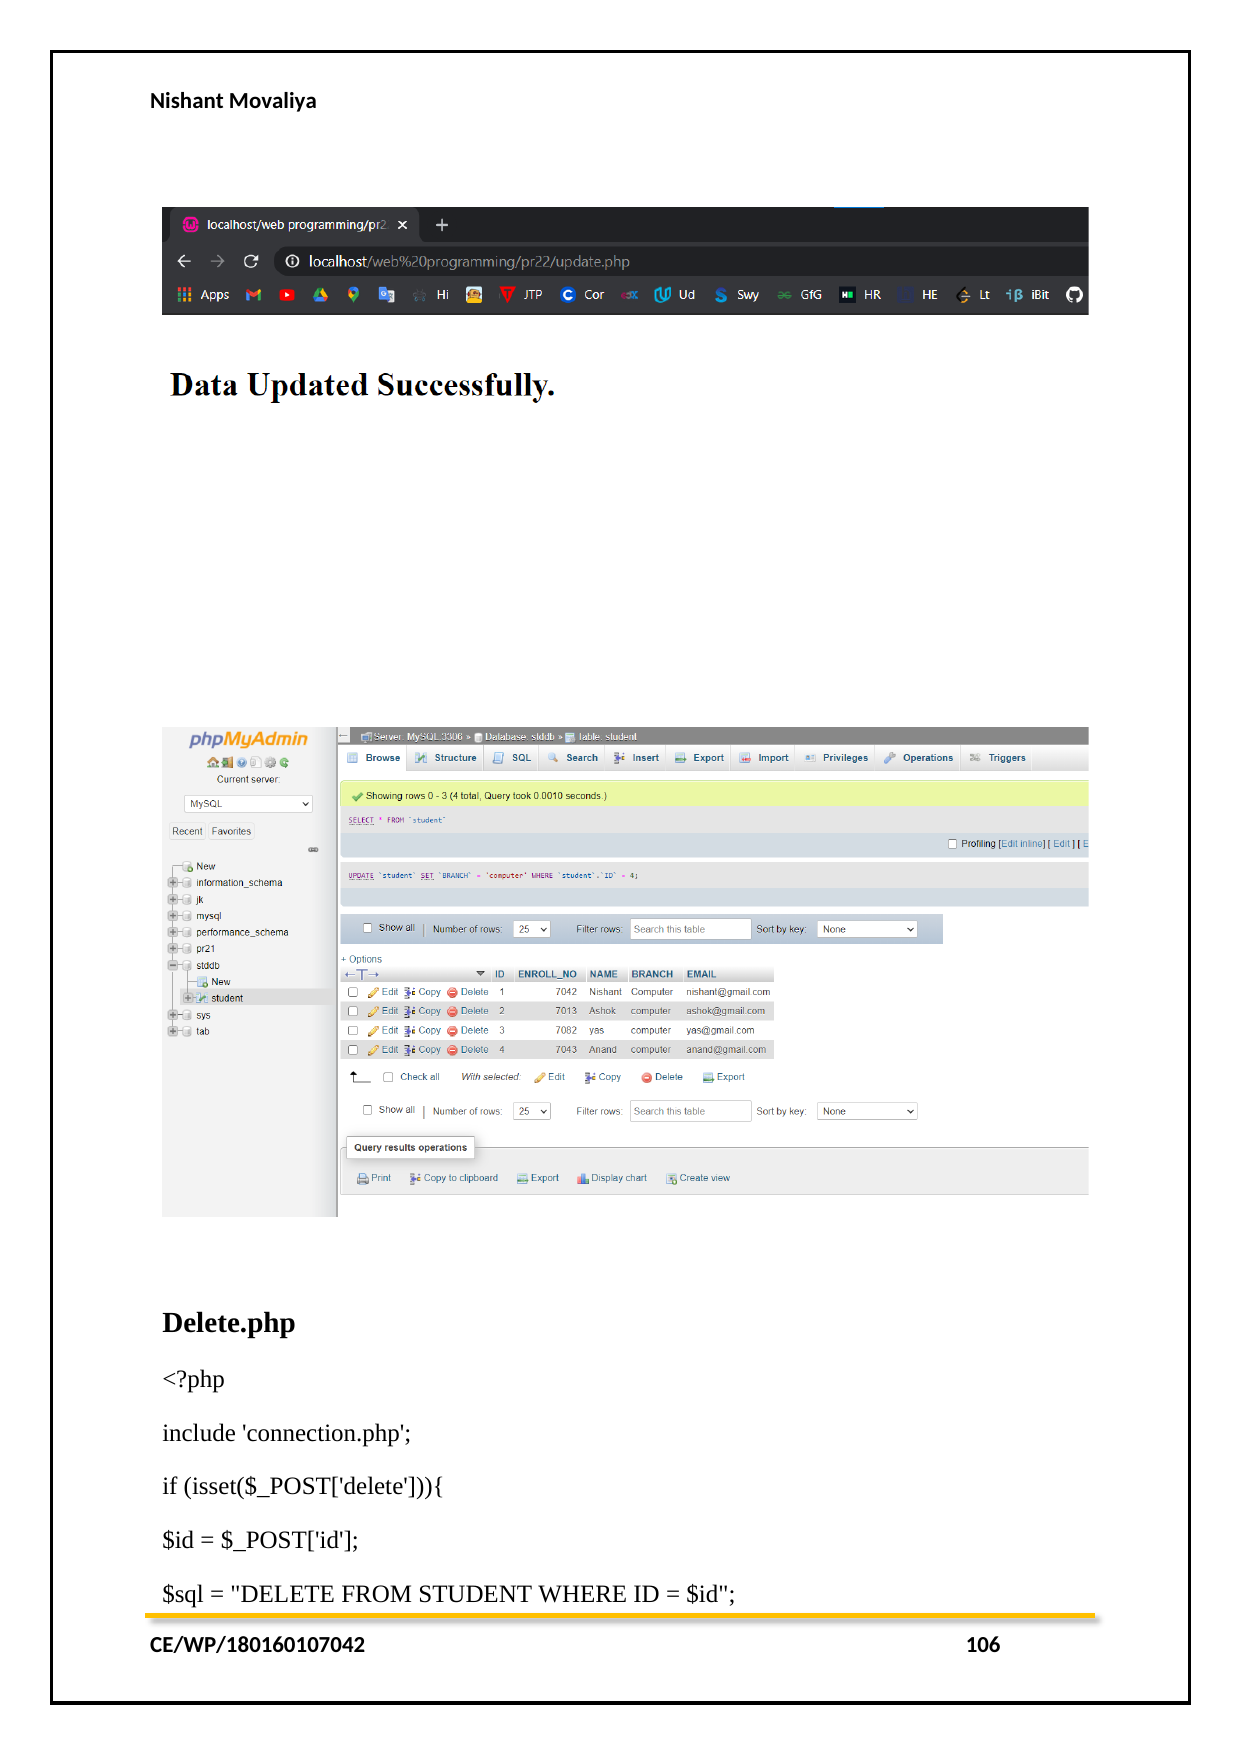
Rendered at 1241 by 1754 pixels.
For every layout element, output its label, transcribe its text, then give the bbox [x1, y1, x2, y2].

text include 'connection.php'; [162, 1418, 1076, 1446]
text <?php [162, 1364, 1076, 1393]
picture [141, 1608, 1109, 1632]
text Delete.php [162, 1305, 1076, 1339]
text $id = $_POST['id']; [162, 1525, 1076, 1554]
picture [162, 207, 1089, 703]
picture [162, 727, 1089, 1217]
text if (isset($_POST['delete'])){ [162, 1471, 1076, 1500]
text $sql = "DELETE FROM STUDENT WHERE ID = $id"; [162, 1579, 1076, 1607]
